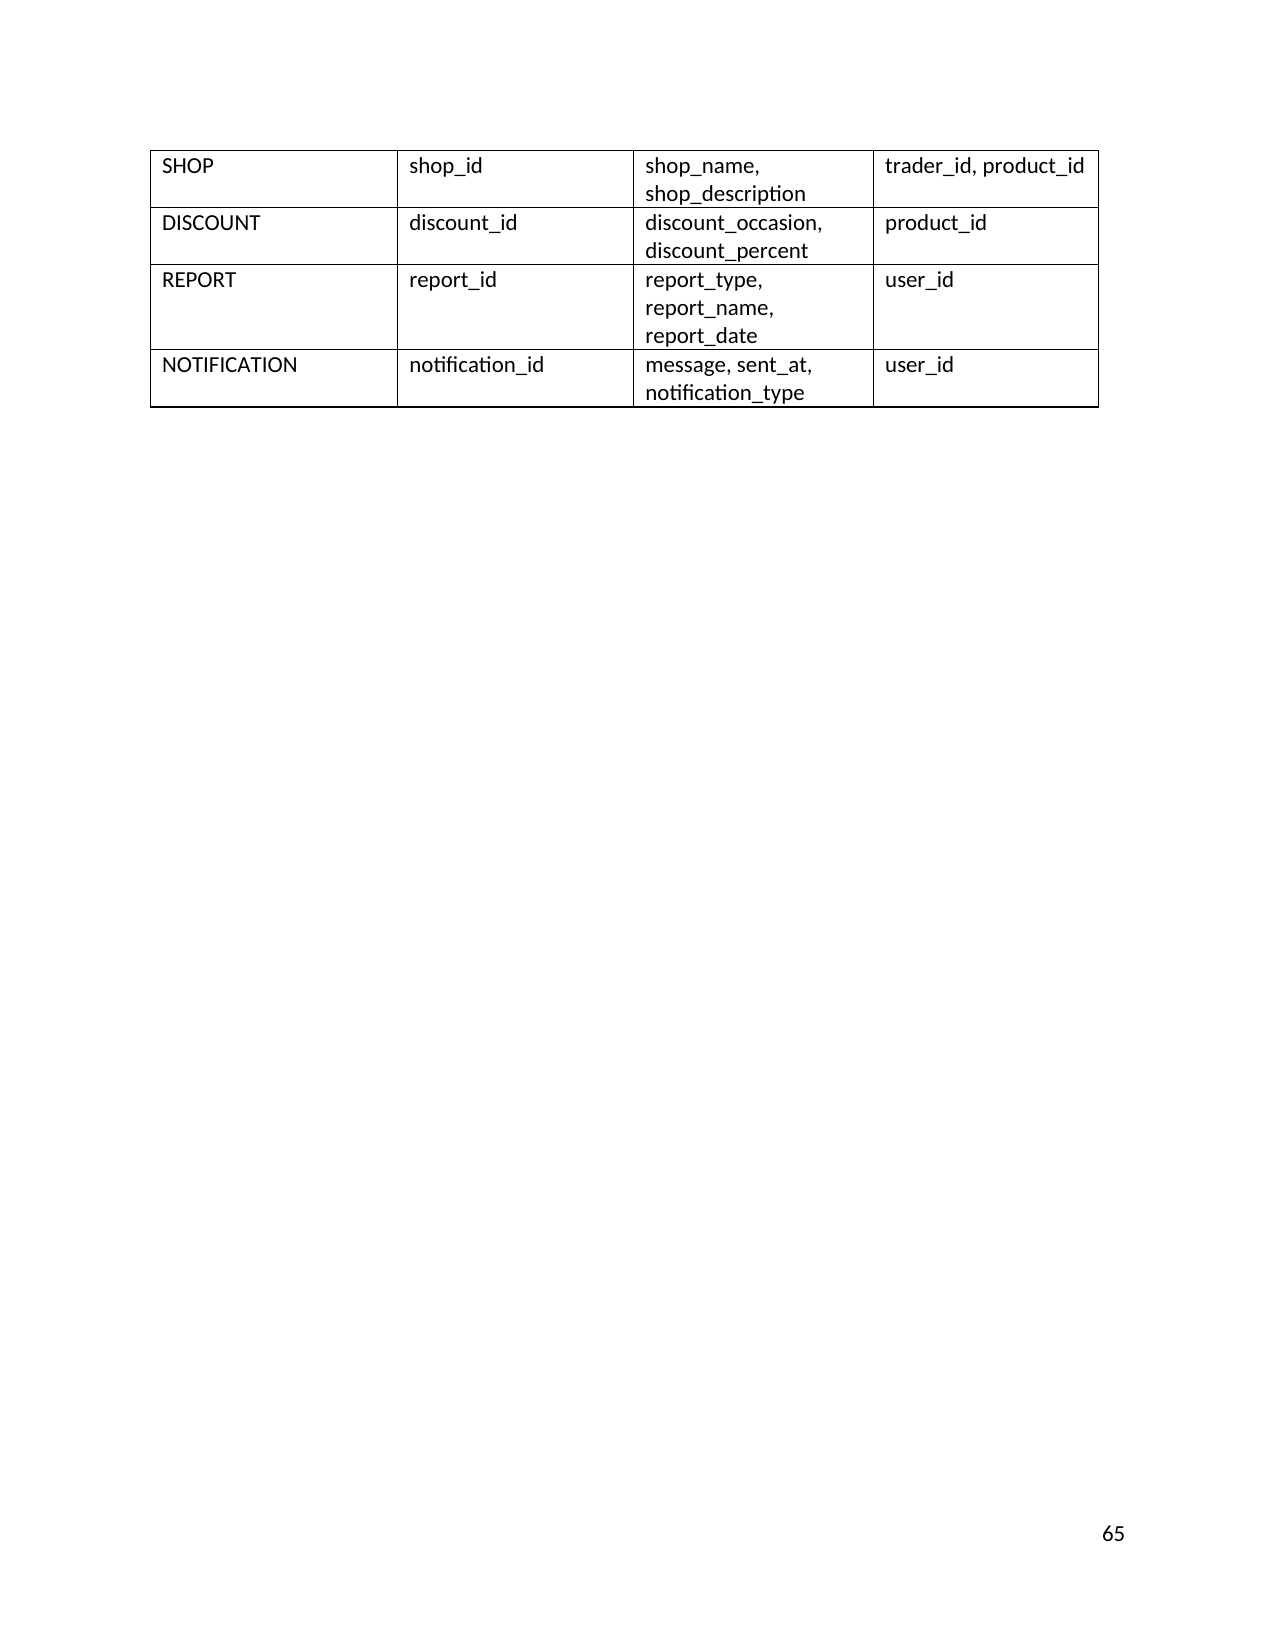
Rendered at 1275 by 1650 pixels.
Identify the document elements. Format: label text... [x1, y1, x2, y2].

table_cell product_id [874, 208, 1098, 264]
table_cell SHOP [151, 151, 397, 207]
table_cell user_id [874, 265, 1098, 349]
table_cell DISCOUNT [151, 208, 397, 264]
table_cell user_id [874, 350, 1098, 406]
table_cell shop_name, shop_description [634, 151, 873, 207]
table_cell NOTIFICATION [151, 350, 397, 406]
table_cell report_id [398, 265, 633, 349]
table_cell discount_occasion, discount_percent [634, 208, 873, 264]
table_cell trader_id, product_id [874, 151, 1098, 207]
table_cell notification_id [398, 350, 633, 406]
table_cell report_type, report_name, report_date [634, 265, 873, 349]
table_cell shop_id [398, 151, 633, 207]
table_cell discount_id [398, 208, 633, 264]
table_cell message, sent_at, notification_type [634, 350, 873, 406]
table_cell REPORT [151, 265, 397, 349]
